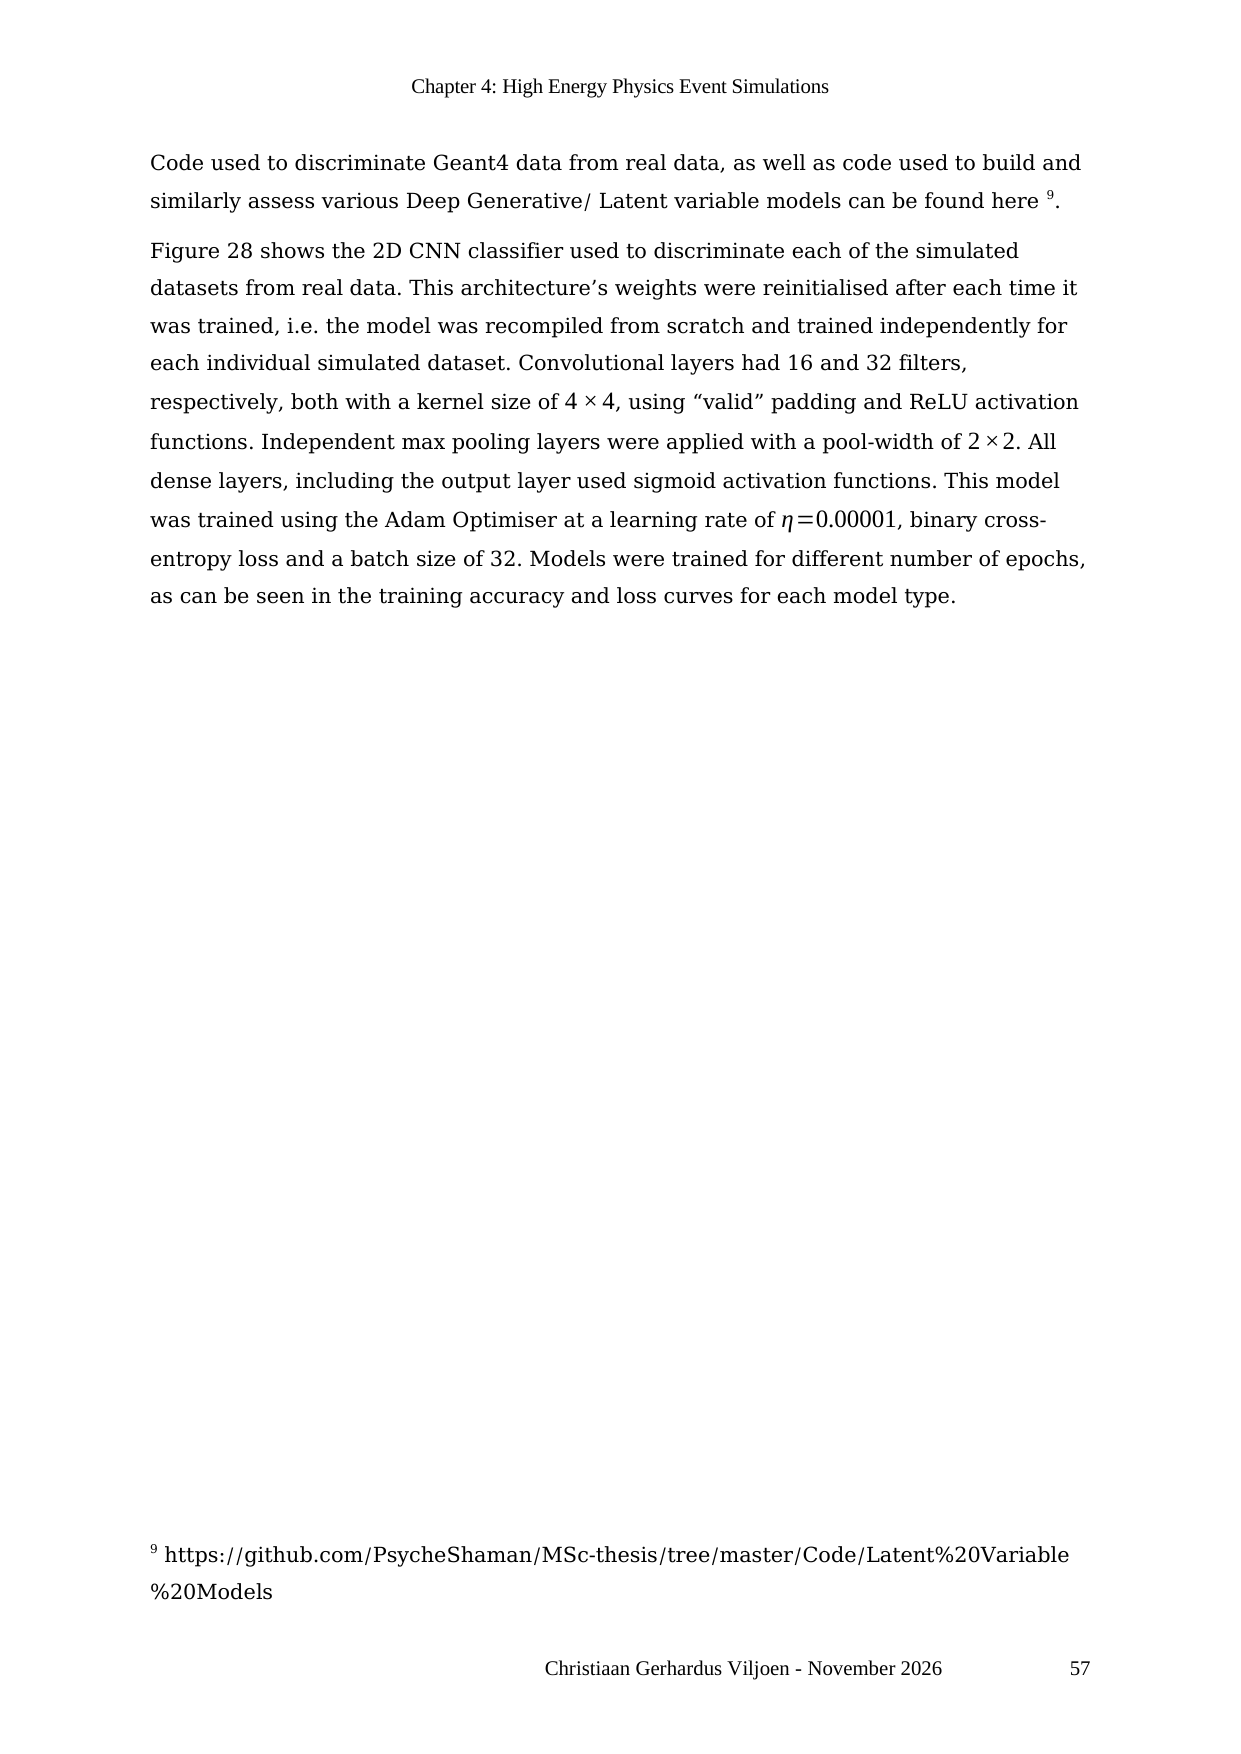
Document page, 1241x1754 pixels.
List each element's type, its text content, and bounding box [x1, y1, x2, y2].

text Figure 28 shows the 2D CNN classifier used to discriminate each of the simulated datasets from real data. This architecture’s weights were reinitialised after each time it was trained, i.e. the model was recompiled from scratch and trained independently for each individual simulated dataset. Convolutional layers had 16 and 32 filters, respectively, both with a kernel size of , using “valid” padding and ReLU activation functions. Independent max pooling layers were applied with a pool-width of . All dense layers, including the output layer used sigmoid activation functions. This model was trained using the Adam Optimiser at a learning rate of , binary cross-entropy loss and a batch size of 32. Models were trained for different number of epochs, as can be seen in the training accuracy and loss curves for each model type. [150, 237, 1090, 608]
text Code used to discriminate Geant4 data from real data, as well as code used to build and similarly assess various Deep Generative/ Latent variable models can be found here . [150, 150, 1090, 212]
